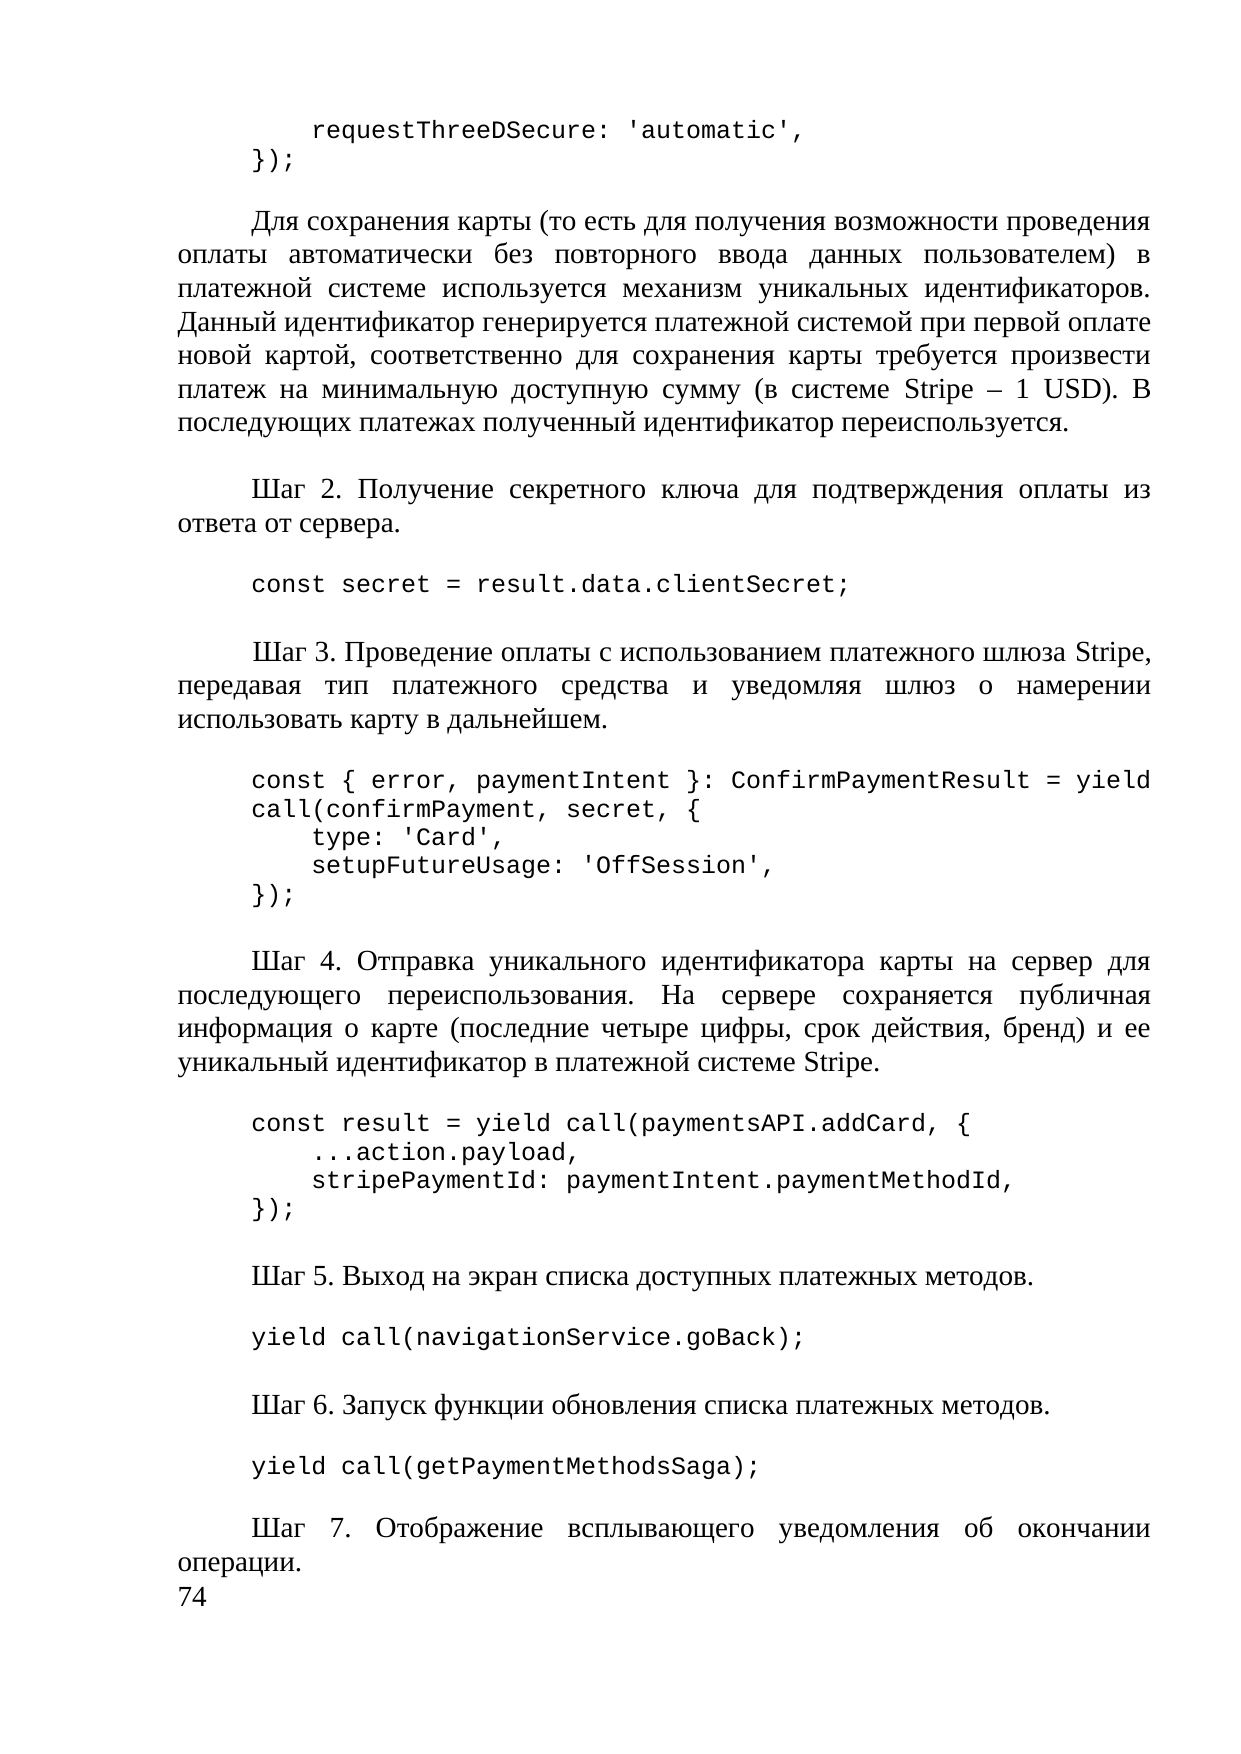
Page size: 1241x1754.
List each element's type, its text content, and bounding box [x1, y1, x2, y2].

text const result = yield call(paymentsAPI.addCard, { ...action.payload, stripePaymentId: paymentIntent.paymentMethodId, }); [251, 1111, 1152, 1224]
text const { error, paymentIntent }: ConfirmPaymentResult = yield call(confirmPayment, secret, { type: 'Card', setupFutureUsage: 'OffSession', }); [251, 768, 1152, 910]
text Шаг 6. Запуск функции обновления списка платежных методов. [177, 1387, 1152, 1420]
text Шаг 3. Проведение оплаты с использованием платежного шлюза Stripe, передавая тип платежного средства и уведомляя шлюз о намерении использовать карту в дальнейшем. [177, 634, 1152, 734]
text Шаг 2. Получение секретного ключа для подтверждения оплаты из ответа от сервера. [177, 471, 1152, 538]
text const secret = result.data.clientSecret; [251, 572, 1152, 600]
text Для сохранения карты (то есть для получения возможности проведения оплаты автоматически без повторного ввода данных пользователем) в платежной системе используется механизм уникальных идентификаторов. Данный идентификатор генерируется платежной системой при первой оплате новой картой, соответственно для сохранения карты требуется произвести платеж на минимальную доступную сумму (в системе Stripe – 1 USD). В последующих платежах полученный идентификатор переиспользуется. [177, 203, 1152, 438]
text yield call(navigationService.goBack); [251, 1325, 1152, 1353]
text Шаг 7. Отображение всплывающего уведомления об окончании операции. [177, 1511, 1152, 1578]
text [251, 118, 1152, 175]
text Шаг 4. Отправка уникального идентификатора карты на сервер для последующего переиспользования. На сервере сохраняется публичная информация о карте (последние четыре цифры, срок действия, бренд) и ее уникальный идентификатор в платежной системе Stripe. [177, 943, 1152, 1077]
text yield call(getPaymentMethodsSaga); [251, 1454, 1152, 1482]
text Шаг 5. Выход на экран списка доступных платежных методов. [177, 1258, 1152, 1291]
